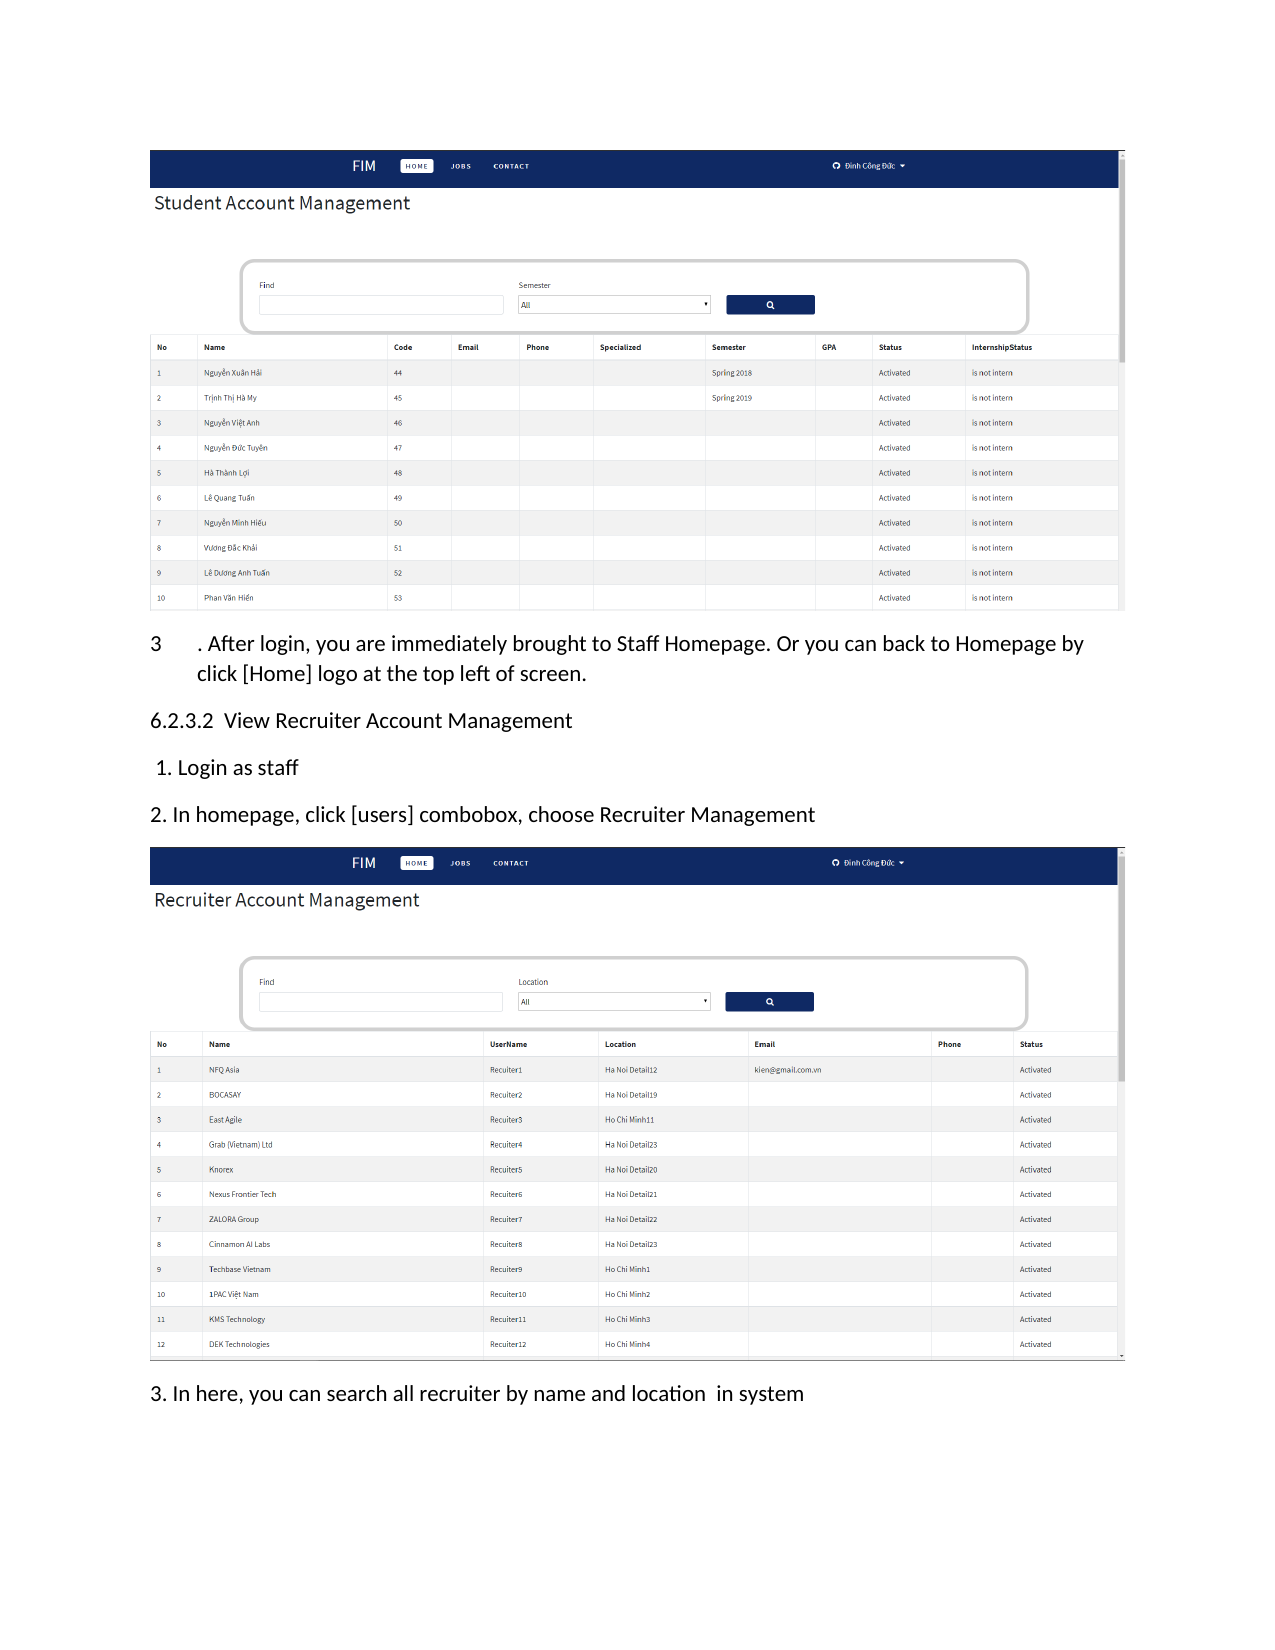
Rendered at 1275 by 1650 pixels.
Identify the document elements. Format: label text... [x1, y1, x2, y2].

text 6.2.3.2 View Recruiter Account Management [150, 706, 1125, 734]
picture [150, 847, 1125, 1361]
text 2. In homepage, click [users] combobox, choose Recruiter Management [150, 800, 1125, 828]
text 1. Login as staff [150, 753, 1125, 781]
list . After login, you are immediately brought to Staff Homepage. Or you can back to Homepage by click [Home] logo at the top left of screen. [150, 629, 1125, 688]
text 3. In here, you can search all recruiter by name and location in system [150, 1379, 1125, 1407]
picture [150, 150, 1125, 611]
